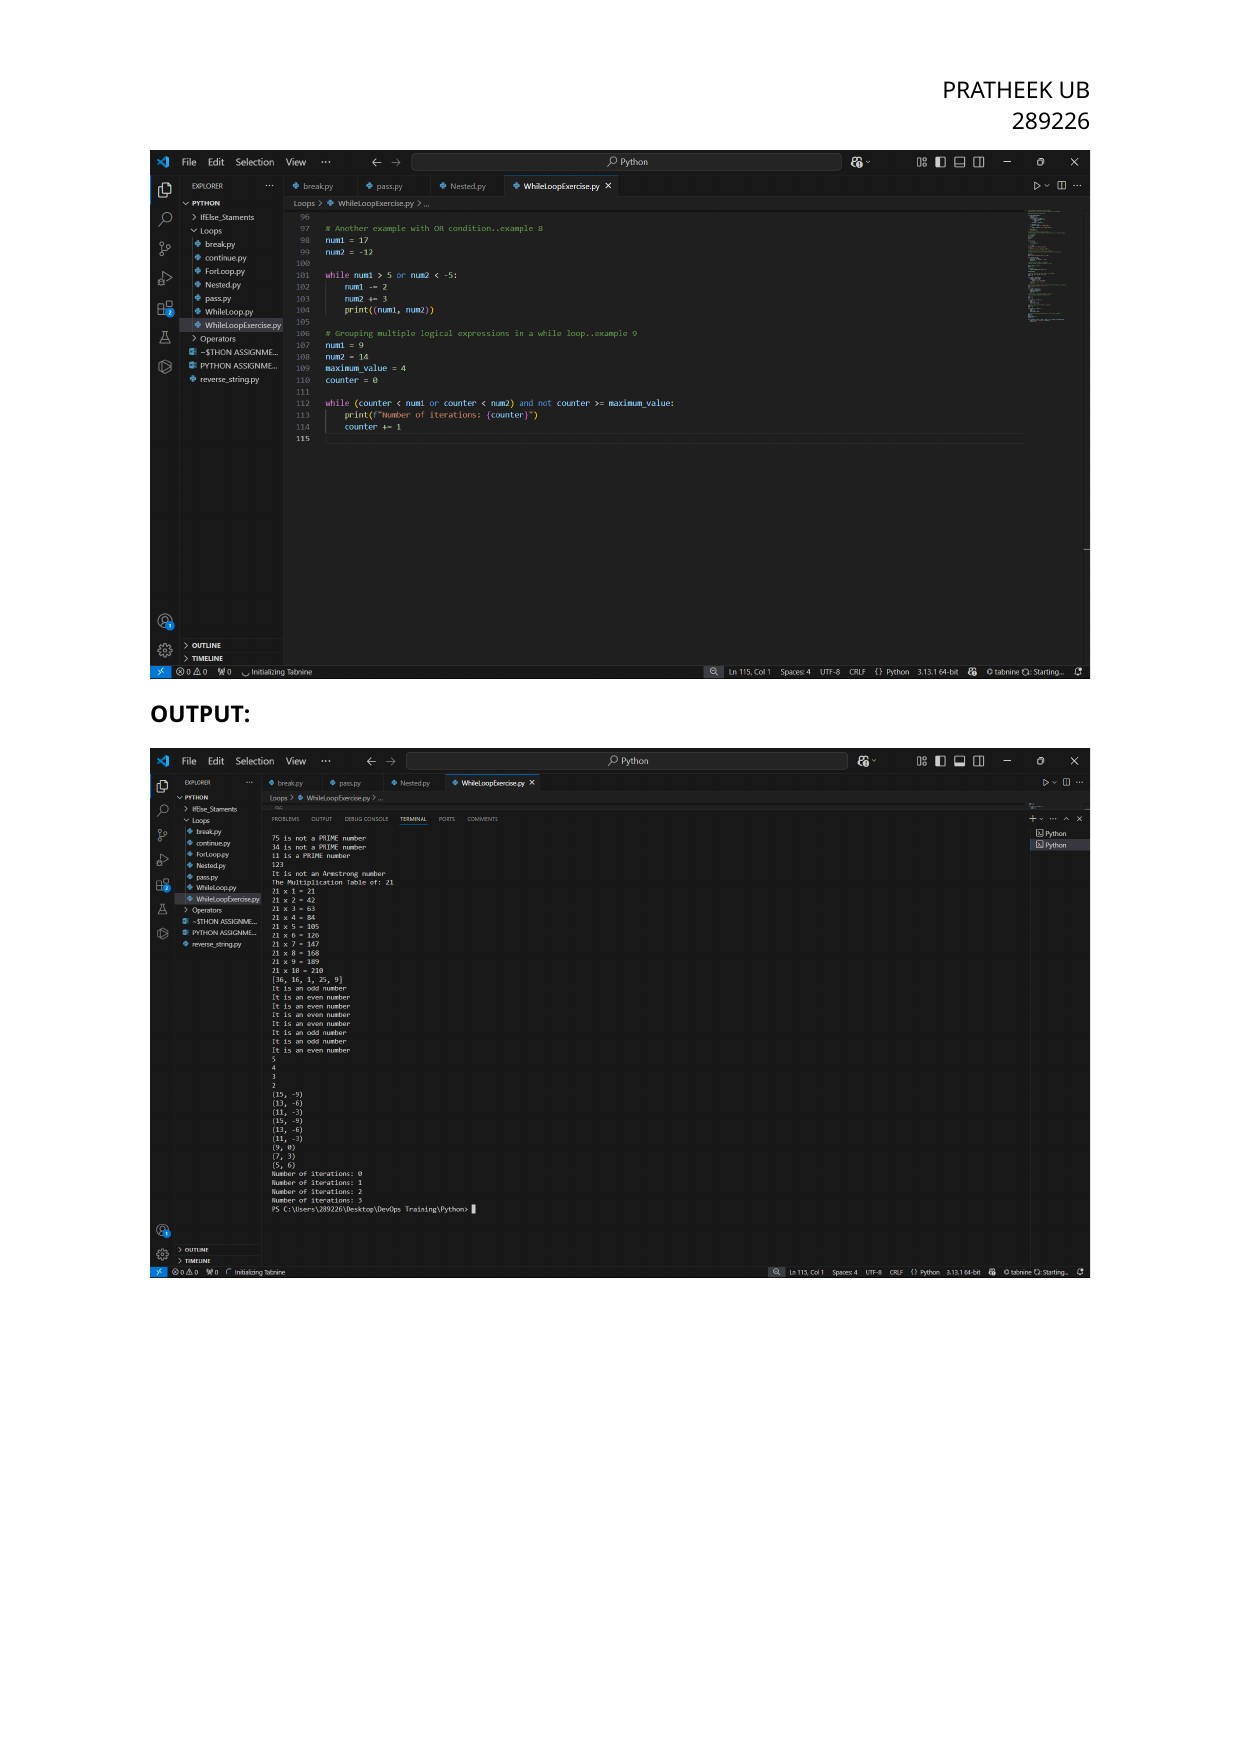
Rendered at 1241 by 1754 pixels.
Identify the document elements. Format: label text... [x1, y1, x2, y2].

picture [150, 150, 1091, 679]
picture [150, 748, 1091, 1278]
text OUTPUT: [150, 698, 1090, 729]
